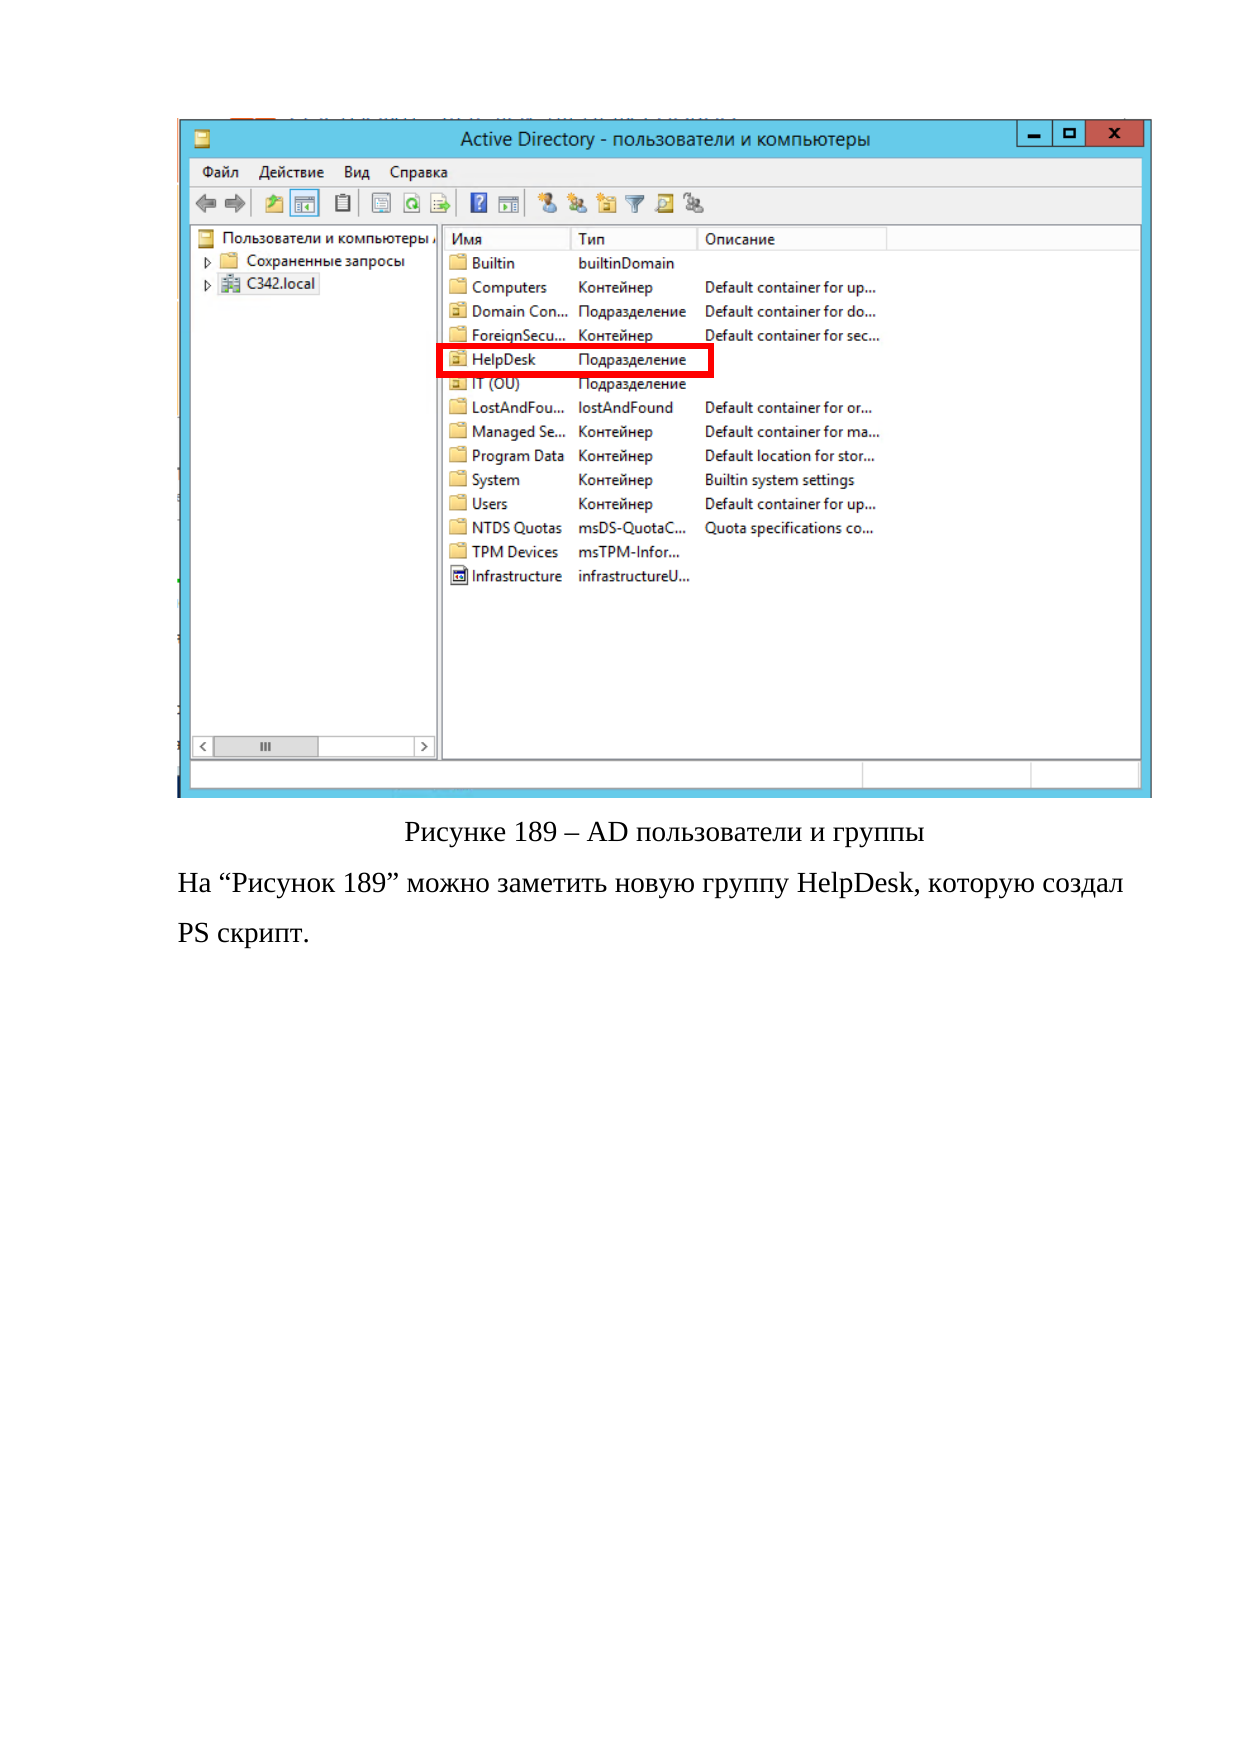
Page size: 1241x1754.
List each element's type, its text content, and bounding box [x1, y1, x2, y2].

text Рисунке 189 – AD пользователи и группы [177, 814, 1152, 848]
text На “Рисунок 189” можно заметить новую группу HelpDesk, которую создал PS скрипт. [177, 865, 1152, 949]
picture [177, 118, 1152, 798]
